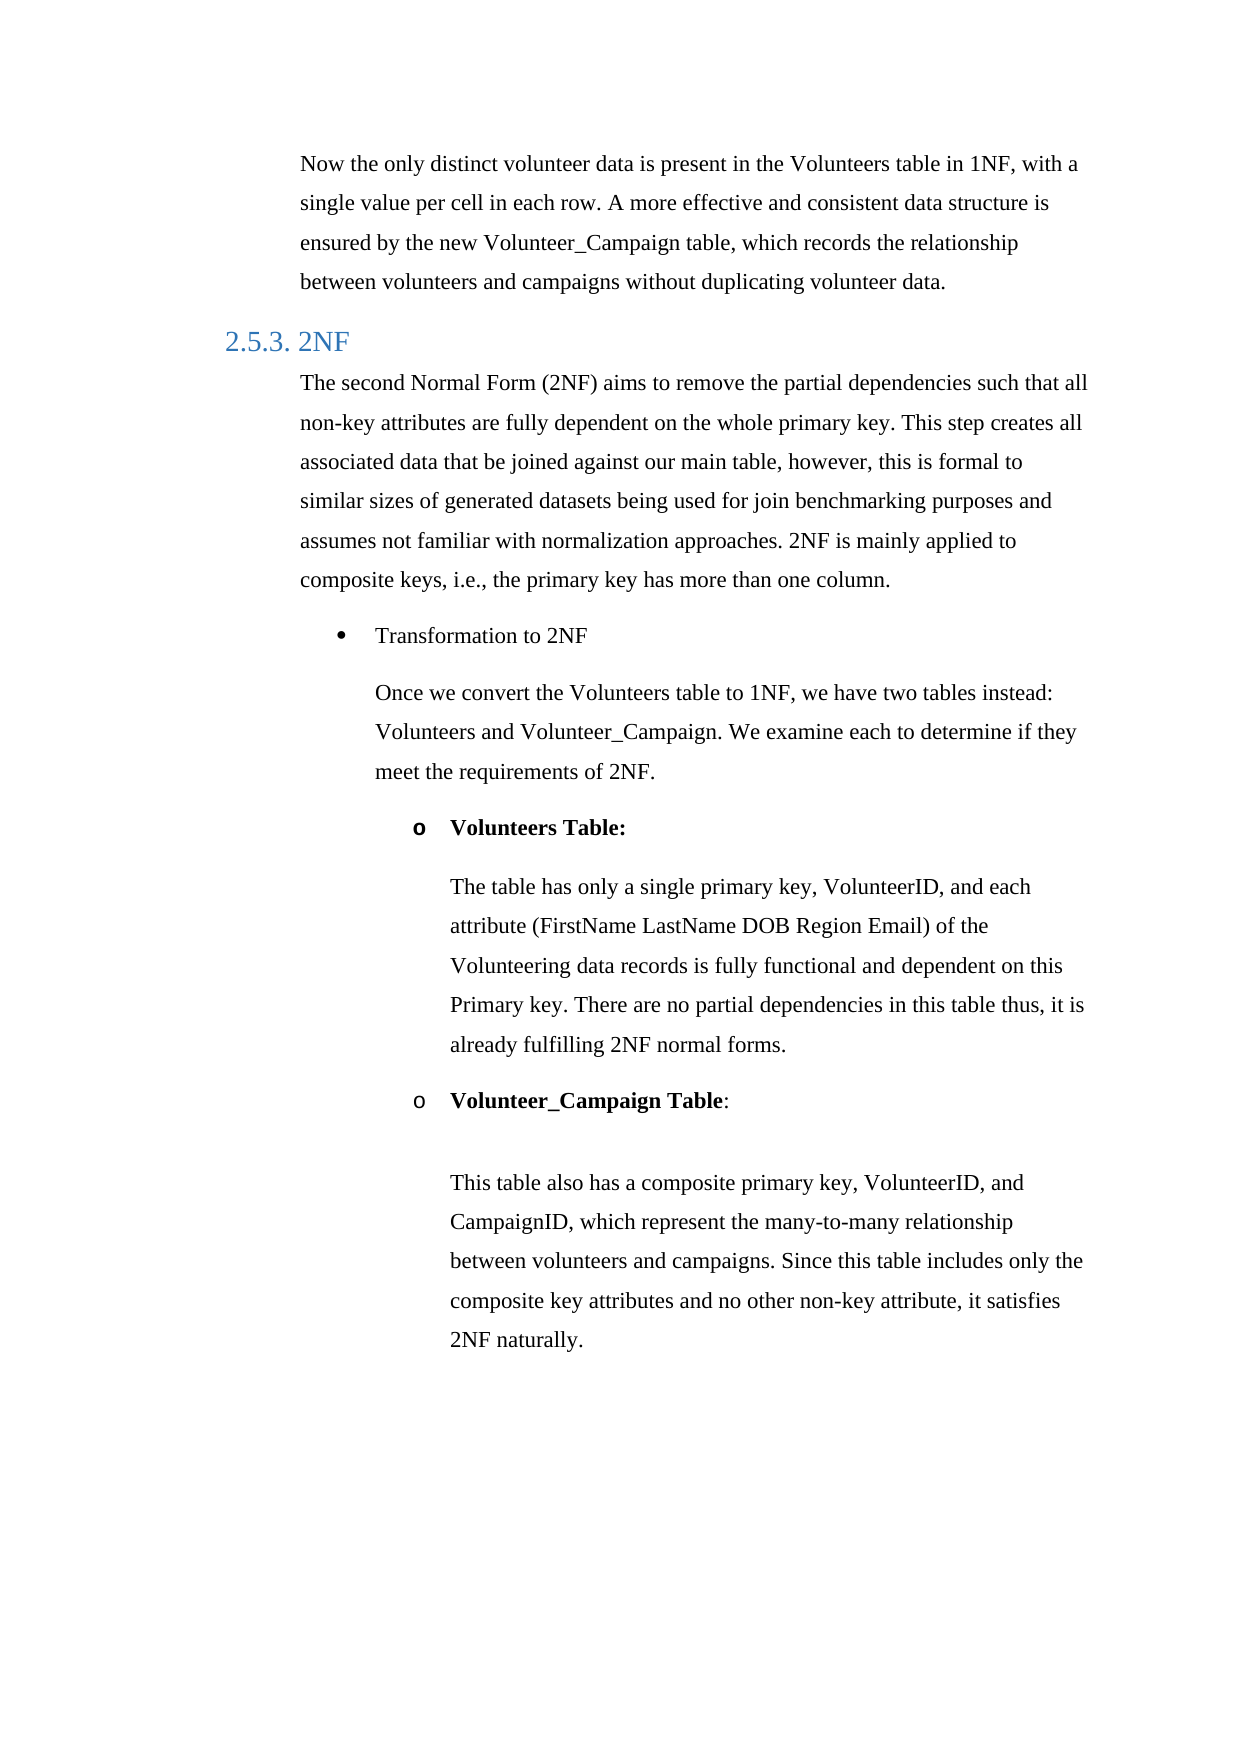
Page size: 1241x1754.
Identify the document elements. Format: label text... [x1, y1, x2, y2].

list This table also has a composite primary key, VolunteerID, and CampaignID, which represent the many-to-many relationship between volunteers and campaigns. Since this table includes only the composite key attributes and no other non-key attribute, it satisfies 2NF naturally. [450, 1169, 1090, 1353]
text The second Normal Form (2NF) aims to remove the partial dependencies such that all non-key attributes are fully dependent on the whole primary key. This step creates all associated data that be joined against our main table, however, this is formal to similar sizes of generated datasets being used for join benchmarking purposes and assumes not familiar with normalization approaches. 2NF is mainly applied to composite keys, i.e., the primary key has more than one column. [300, 369, 1090, 593]
text Once we convert the Volunteers table to 1NF, we have two tables instead: Volunteers and Volunteer_Campaign. We examine each to determine if they meet the requirements of 2NF. [375, 679, 1090, 784]
list Volunteer_Campaign Table: [412, 1087, 1090, 1115]
subtitle 2.5.3. 2NF [225, 324, 1090, 358]
list Volunteers Table: [412, 814, 1090, 842]
text The table has only a single primary key, VolunteerID, and each attribute (FirstName LastName DOB Region Email) of the Volunteering data records is fully functional and dependent on this Primary key. There are no partial dependencies in this table thus, it is already fulfilling 2NF normal forms. [450, 873, 1090, 1057]
list Transformation to 2NF [337, 623, 1090, 649]
list Now the only distinct volunteer data is present in the Volunteers table in 1NF, with a single value per cell in each row. A more effective and consistent data structure is ensured by the new Volunteer_Campaign table, which records the relationship between volunteers and campaigns without duplicating volunteer data. [300, 150, 1090, 295]
